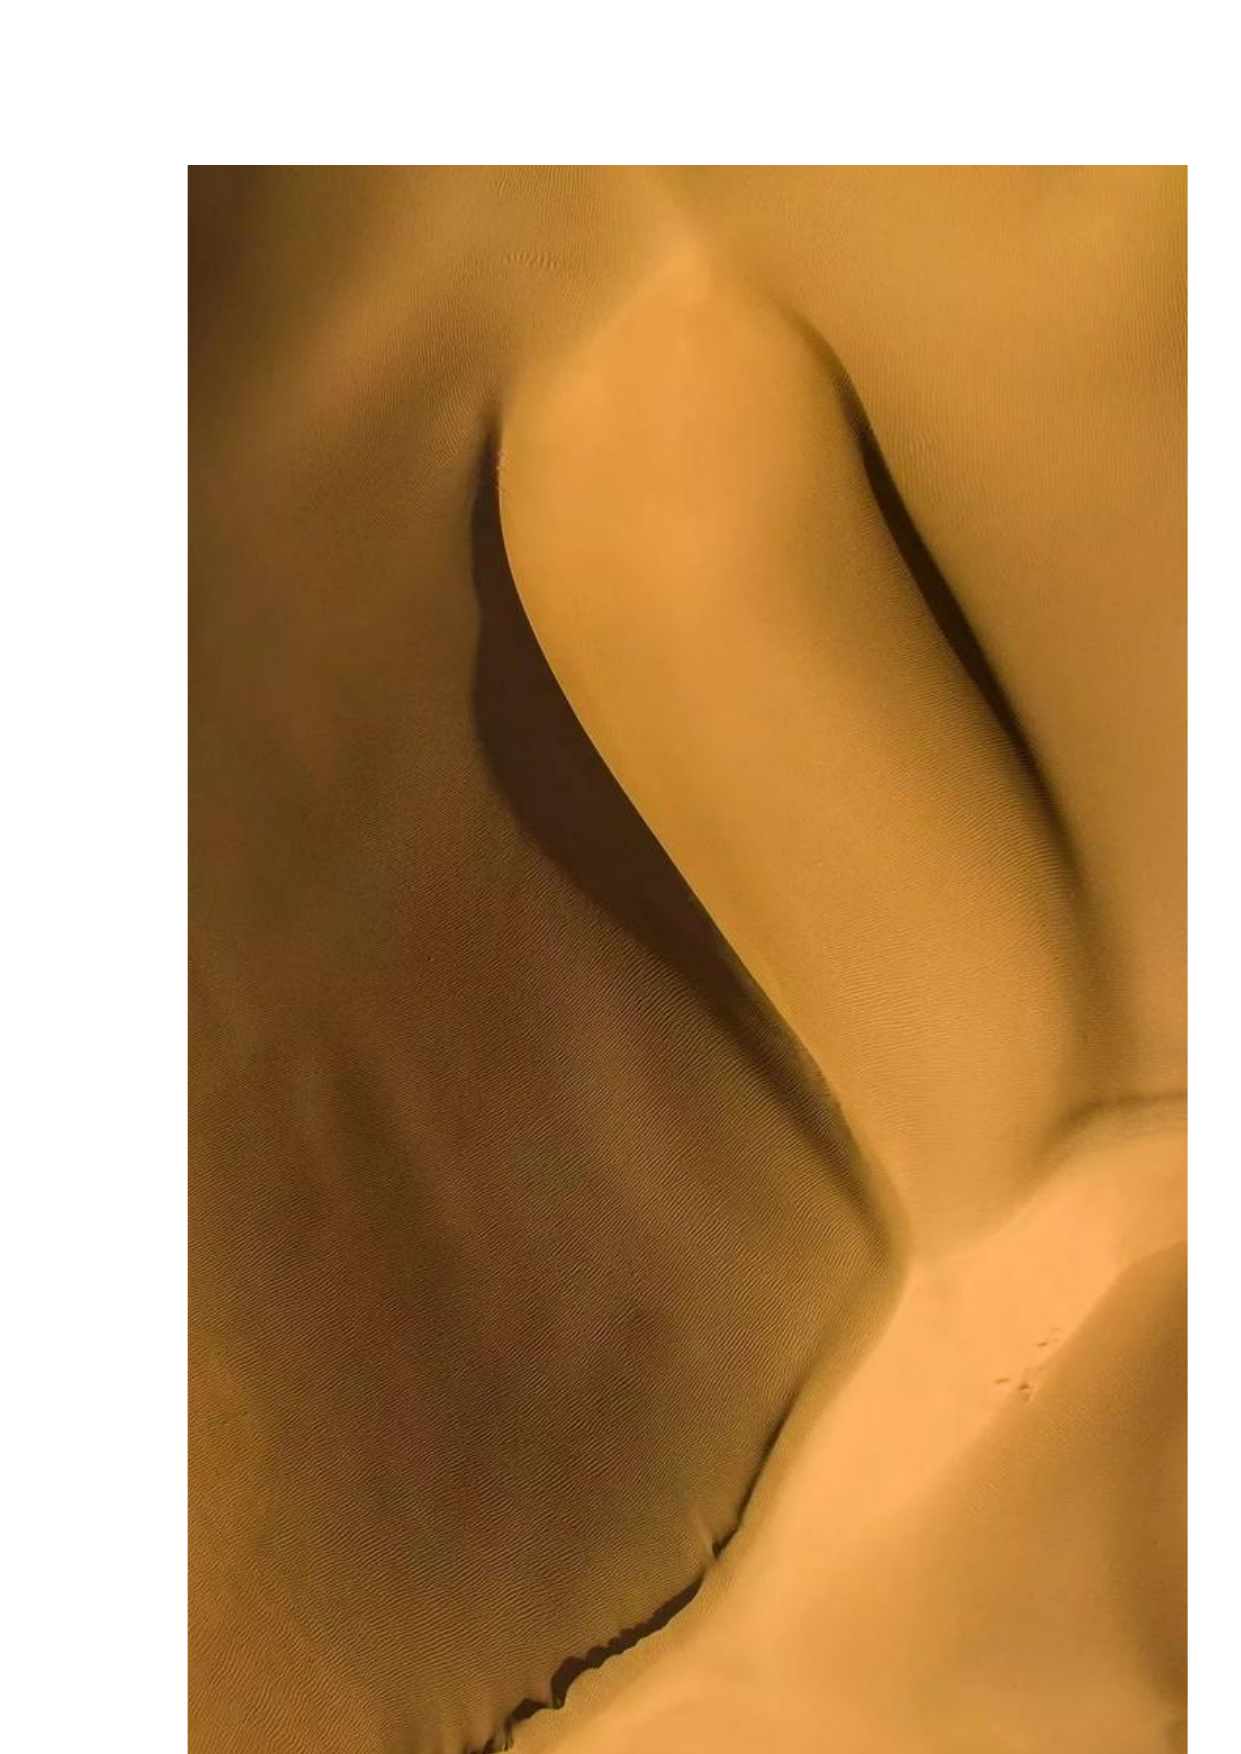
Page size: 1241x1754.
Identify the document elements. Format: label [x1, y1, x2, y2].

picture [187, 165, 1188, 1754]
